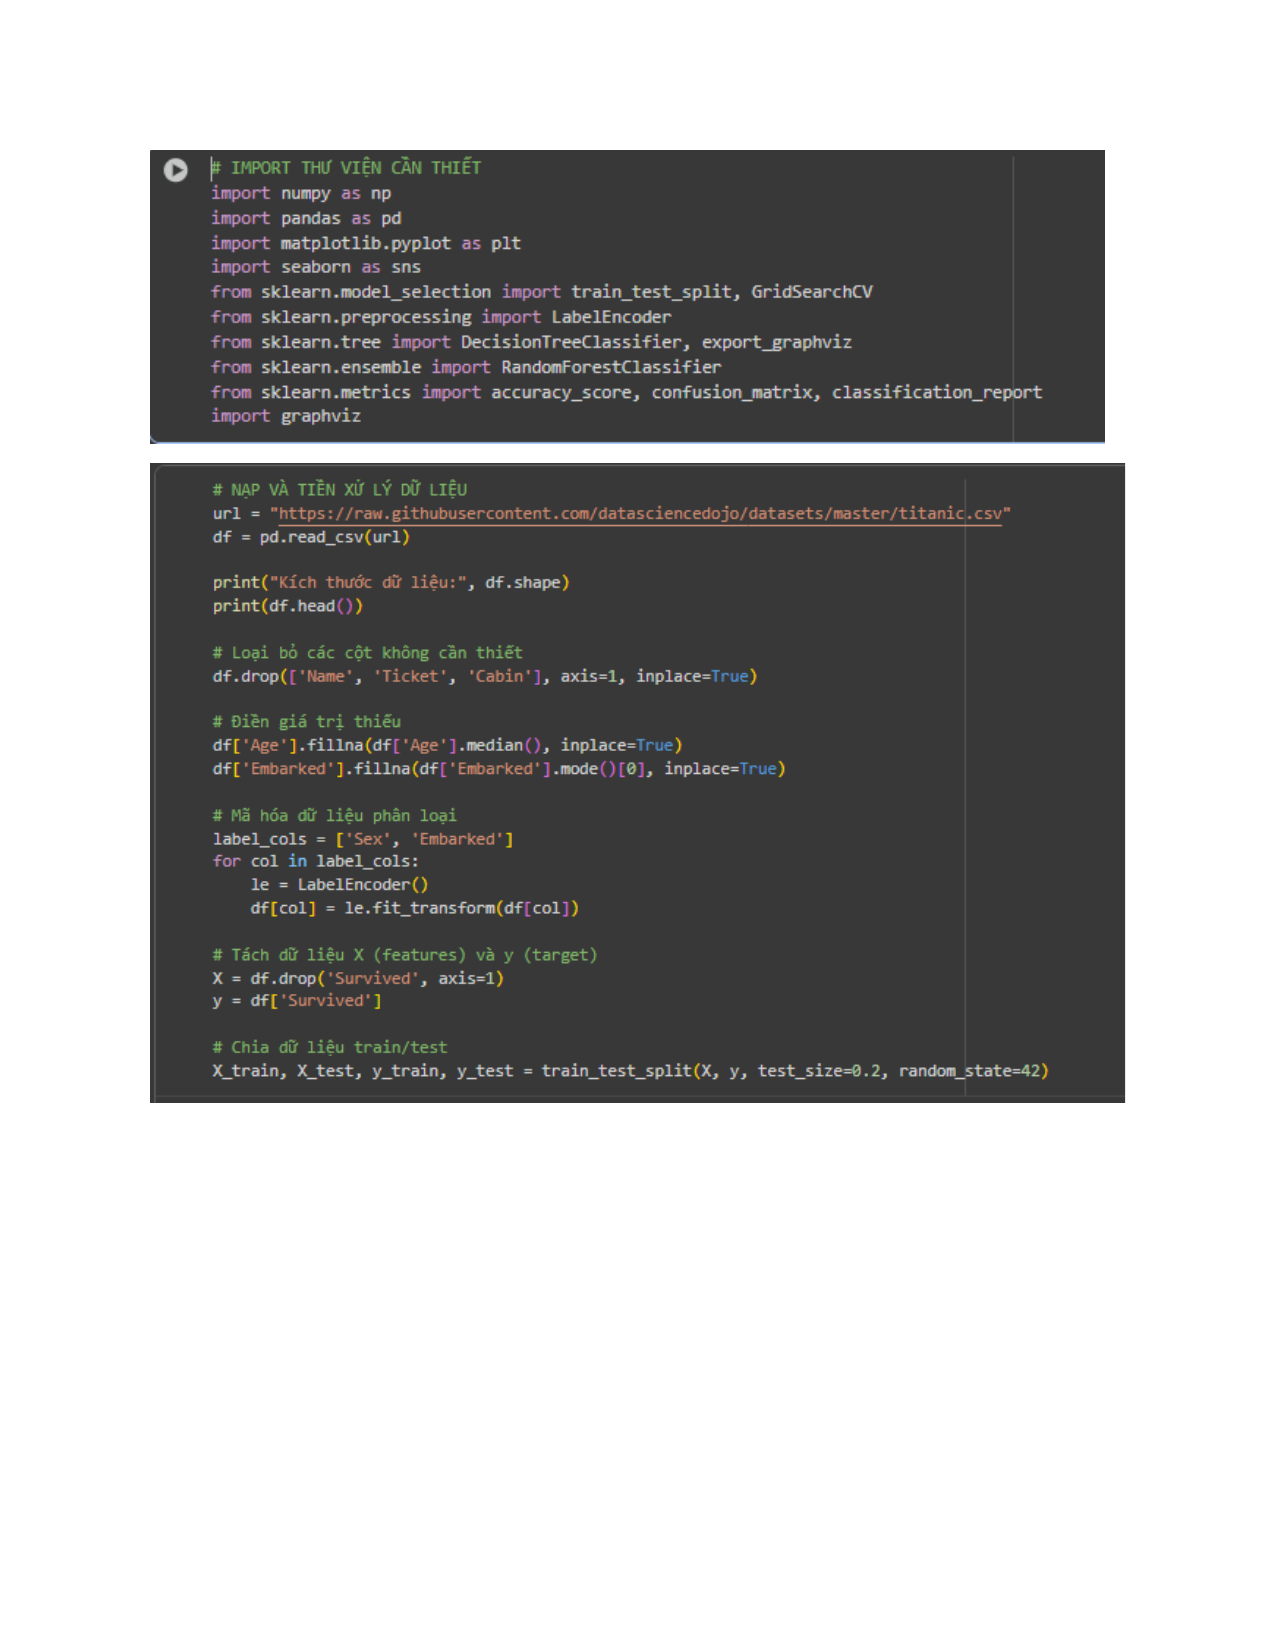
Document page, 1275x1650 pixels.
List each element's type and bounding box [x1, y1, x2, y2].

picture [150, 150, 1105, 444]
picture [150, 463, 1125, 1103]
